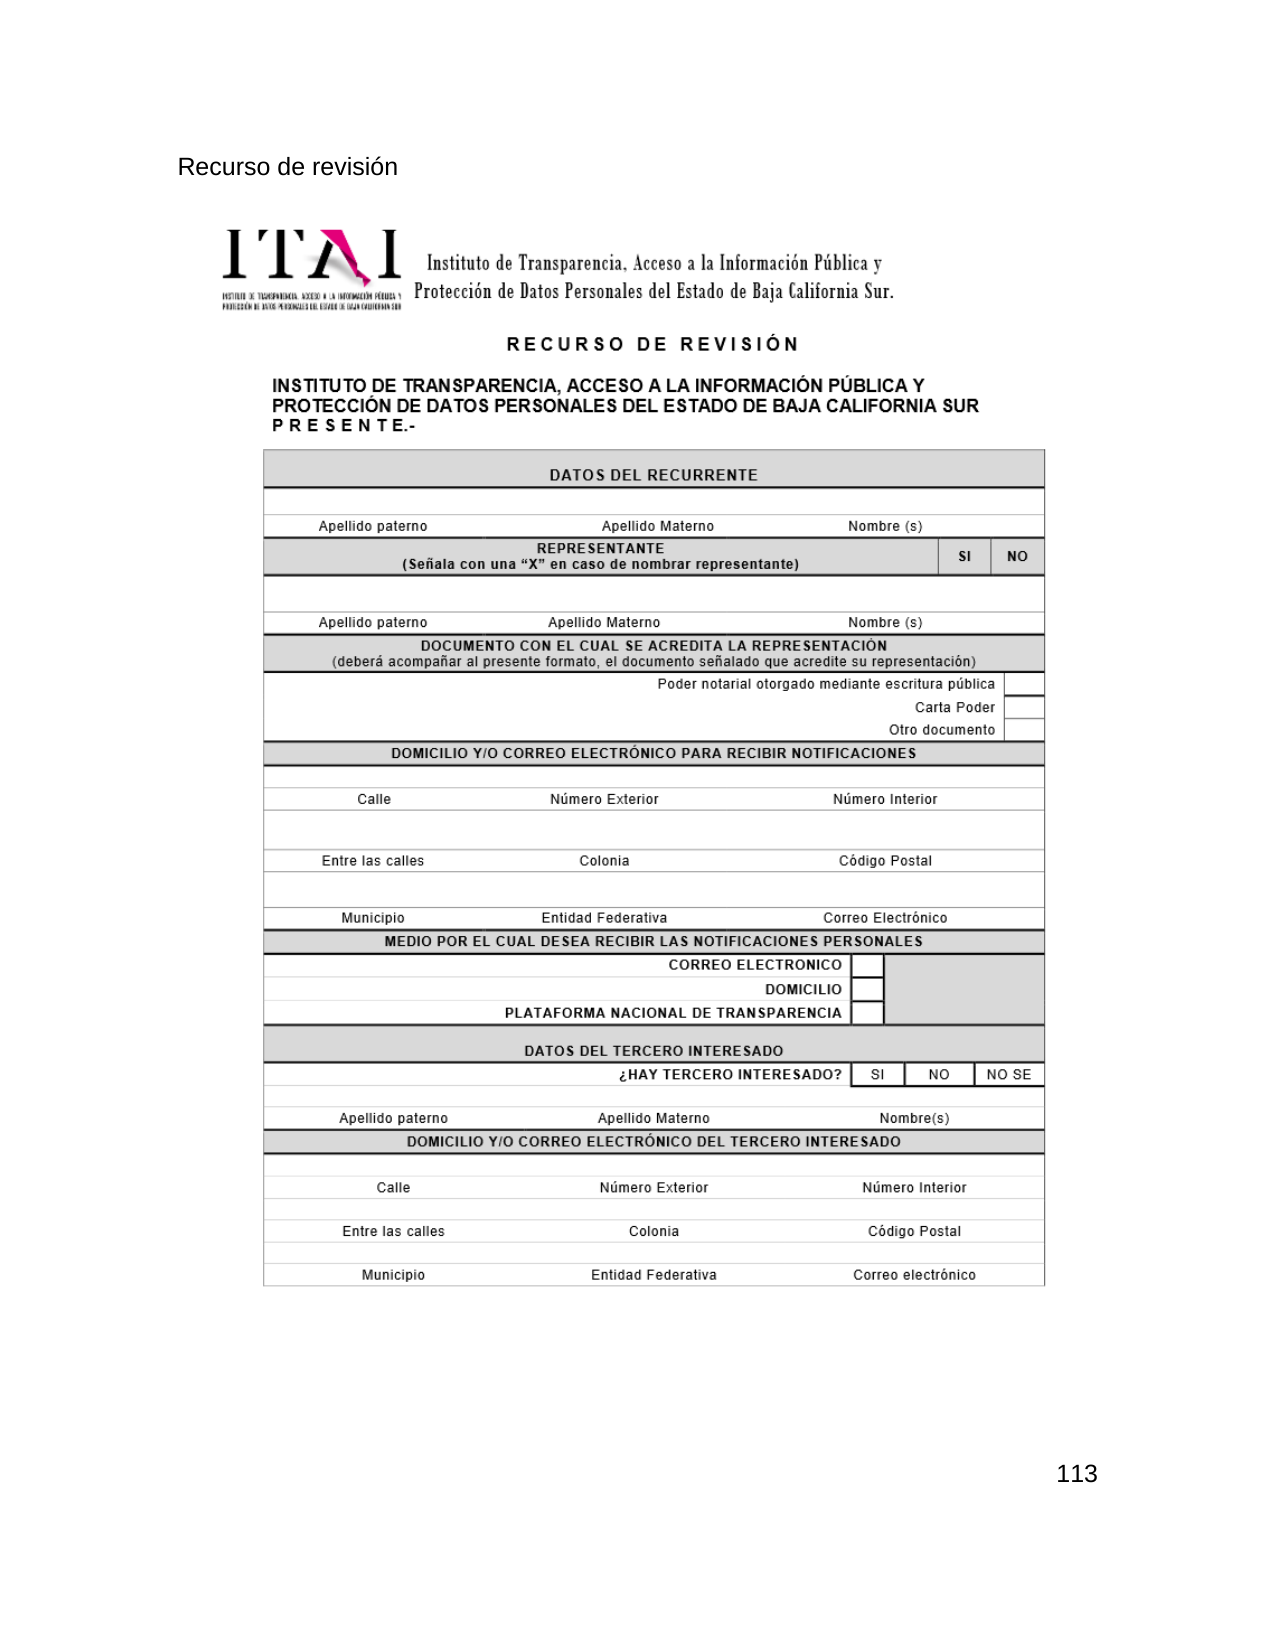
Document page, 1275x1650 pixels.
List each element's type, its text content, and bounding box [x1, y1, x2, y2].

picture [177, 195, 1090, 1376]
subtitle Recurso de revisión [177, 152, 1098, 181]
